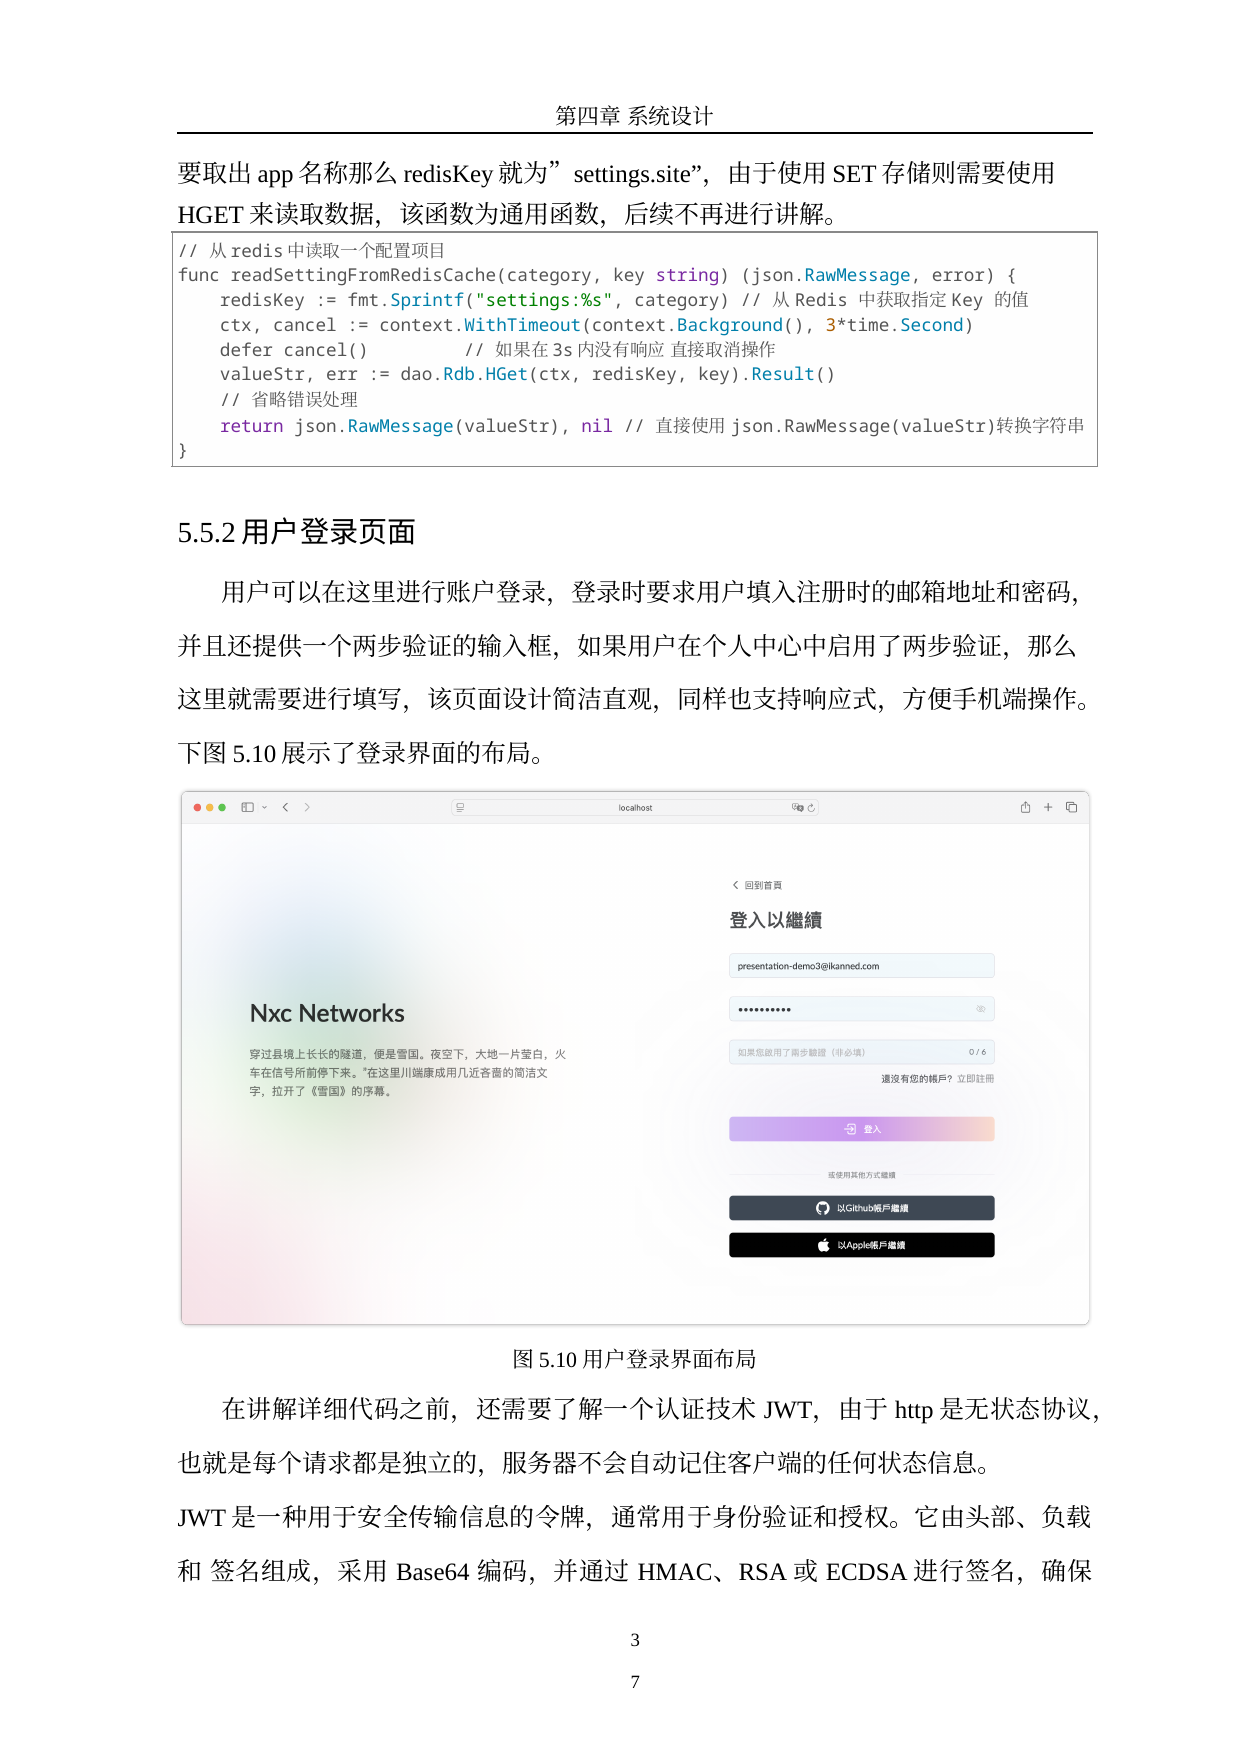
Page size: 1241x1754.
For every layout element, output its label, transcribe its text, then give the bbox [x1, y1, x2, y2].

text 5.5.2用户登录页面 [177, 509, 1093, 551]
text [177, 1497, 1093, 1587]
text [177, 148, 1093, 231]
picture [177, 787, 1093, 1329]
text 用户可以在这里进行账户登录，登录时要求用户填入注册时的邮箱地址和密码，并且还提供一个两步验证的输入框，如果用户在个人中心中启用了两步验证，那么这里就需要进行填写，该页面设计简洁直观，同样也支持响应式，方便手机端操作。下图5.10展示了登录界面的布局。 [177, 572, 1093, 770]
text // 从redis中读取一个配置项目 func readSettingFromRedisCache(category, key string) (json.RawMessage, error) { redisKey := fmt.Sprintf("settings:%s", category) // 从 Redis 中获取指定 Key 的值 ctx, cancel := context.WithTimeout(context.Background(), 3*time.Second) defer cancel() // 如果在3s内没有响应 直接取消操作 valueStr, err := dao.Rdb.HGet(ctx, redisKey, key).Result() // 省略错误处理 return json.RawMessage(valueStr), nil // 直接使用 json.RawMessage(valueStr)转换字符串 } [173, 233, 1097, 466]
text 在讲解详细代码之前，还需要了解一个认证技术JWT，由于http是无状态协议，也就是每个请求都是独立的，服务器不会自动记住客户端的任何状态信息。 [177, 1390, 1093, 1479]
text 图5.10 用户登录界面布局 [177, 1342, 1093, 1374]
